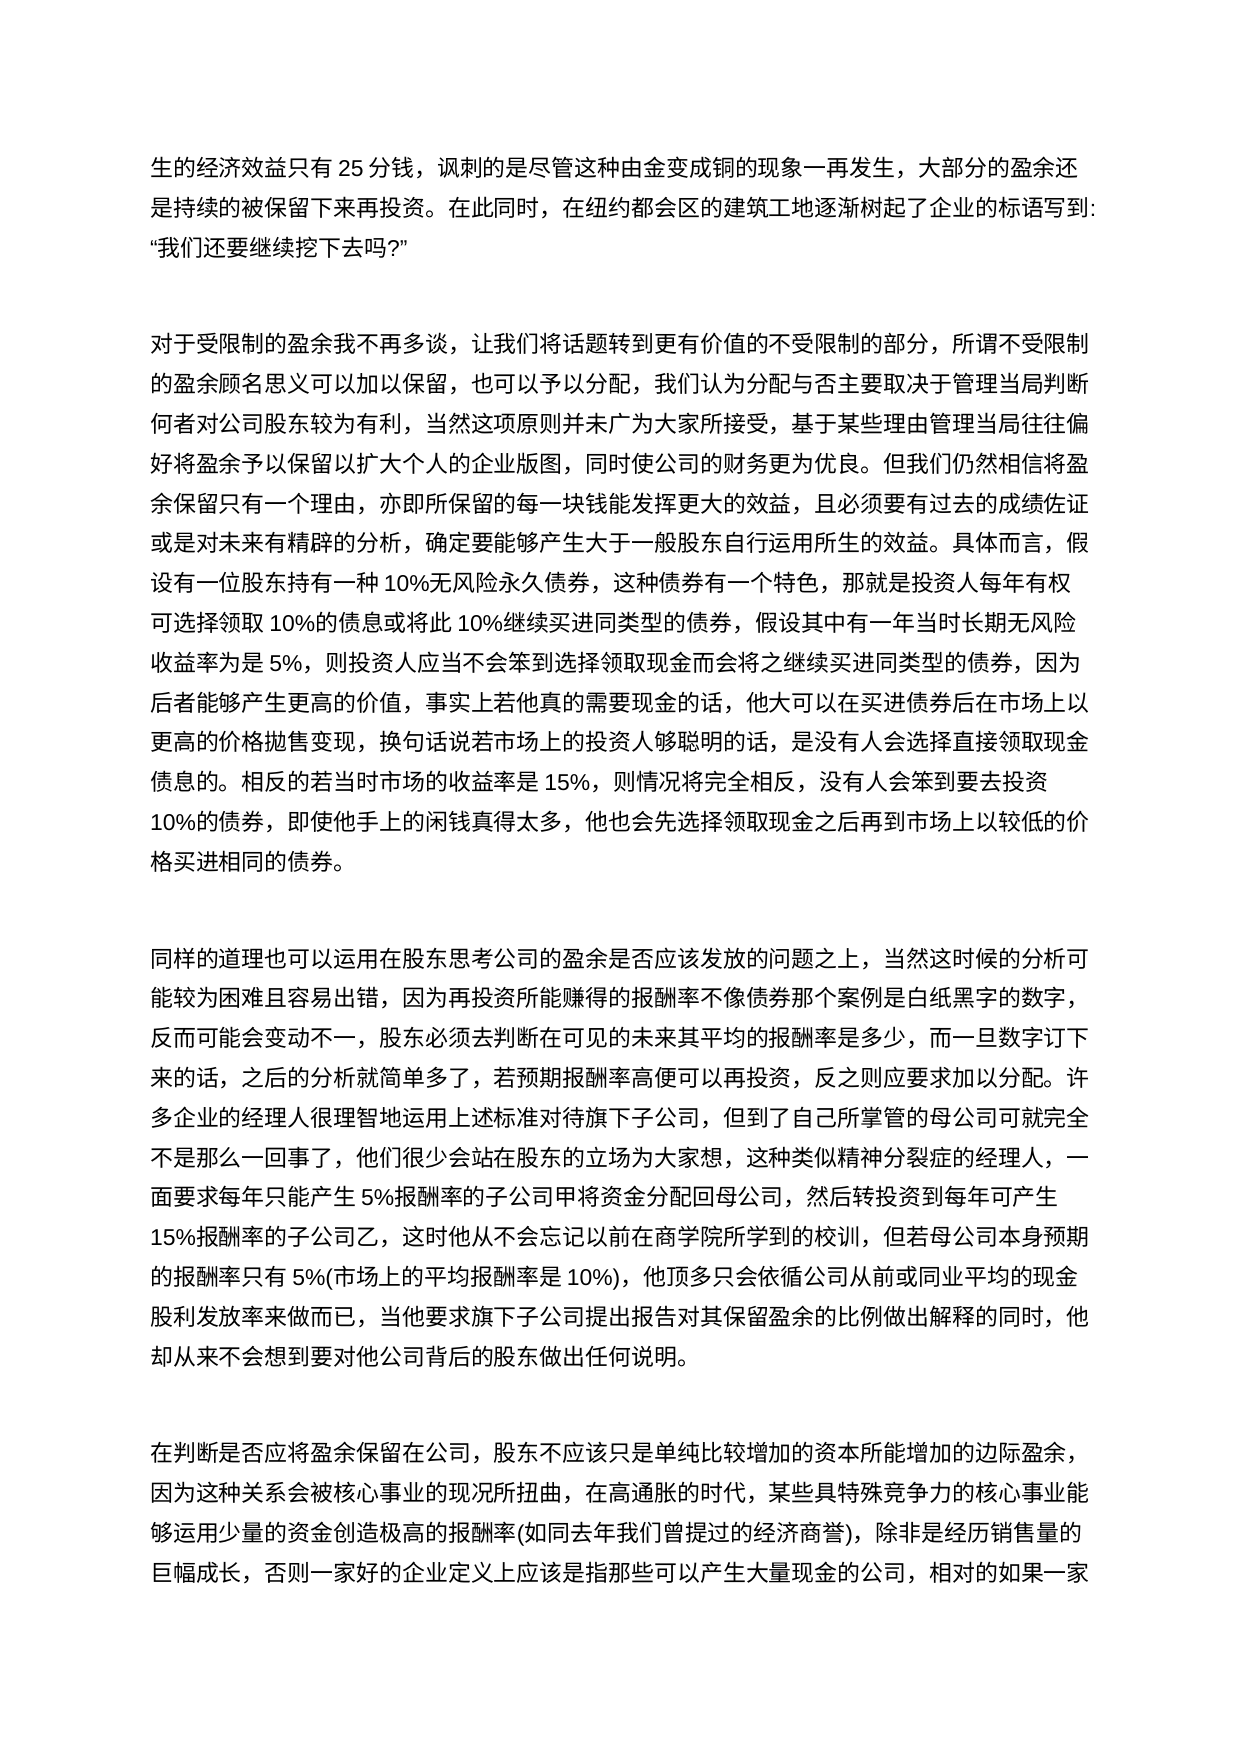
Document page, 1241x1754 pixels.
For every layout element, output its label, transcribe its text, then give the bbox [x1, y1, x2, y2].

text 对于受限制的盈余我不再多谈，让我们将话题转到更有价值的不受限制的部分，所谓不受限制的盈余顾名思义可以加以保留，也可以予以分配，我们认为分配与否主要取决于管理当局判断何者对公司股东较为有利，当然这项原则并未广为大家所接受，基于某些理由管理当局往往偏好将盈余予以保留以扩大个人的企业版图，同时使公司的财务更为优良。但我们仍然相信将盈余保留只有一个理由，亦即所保留的每一块钱能发挥更大的效益，且必须要有过去的成绩佐证或是对未来有精辟的分析，确定要能够产生大于一般股东自行运用所生的效益。具体而言，假设有一位股东持有一种10%无风险永久债券，这种债券有一个特色，那就是投资人每年有权可选择领取10%的债息或将此10%继续买进同类型的债券，假设其中有一年当时长期无风险收益率为是5%，则投资人应当不会笨到选择领取现金而会将之继续买进同类型的债券，因为后者能够产生更高的价值，事实上若他真的需要现金的话，他大可以在买进债券后在市场上以更高的价格拋售变现，换句话说若市场上的投资人够聪明的话，是没有人会选择直接领取现金债息的。相反的若当时市场的收益率是15%，则情况将完全相反，没有人会笨到要去投资10%的债券，即使他手上的闲钱真得太多，他也会先选择领取现金之后再到市场上以较低的价格买进相同的债券。 [150, 326, 1090, 877]
text 同样的道理也可以运用在股东思考公司的盈余是否应该发放的问题之上，当然这时候的分析可能较为困难且容易出错，因为再投资所能赚得的报酬率不像债券那个案例是白纸黑字的数字，反而可能会变动不一，股东必须去判断在可见的未来其平均的报酬率是多少，而一旦数字订下来的话，之后的分析就简单多了，若预期报酬率高便可以再投资，反之则应要求加以分配。许多企业的经理人很理智地运用上述标准对待旗下子公司，但到了自己所掌管的母公司可就完全不是那么一回事了，他们很少会站在股东的立场为大家想，这种类似精神分裂症的经理人，一面要求每年只能产生5%报酬率的子公司甲将资金分配回母公司，然后转投资到每年可产生15%报酬率的子公司乙，这时他从不会忘记以前在商学院所学到的校训，但若母公司本身预期的报酬率只有5%(市场上的平均报酬率是10%)，他顶多只会依循公司从前或同业平均的现金股利发放率来做而已，当他要求旗下子公司提出报告对其保留盈余的比例做出解释的同时，他却从来不会想到要对他公司背后的股东做出任何说明。 [150, 940, 1090, 1372]
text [150, 150, 1090, 263]
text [150, 1435, 1090, 1588]
